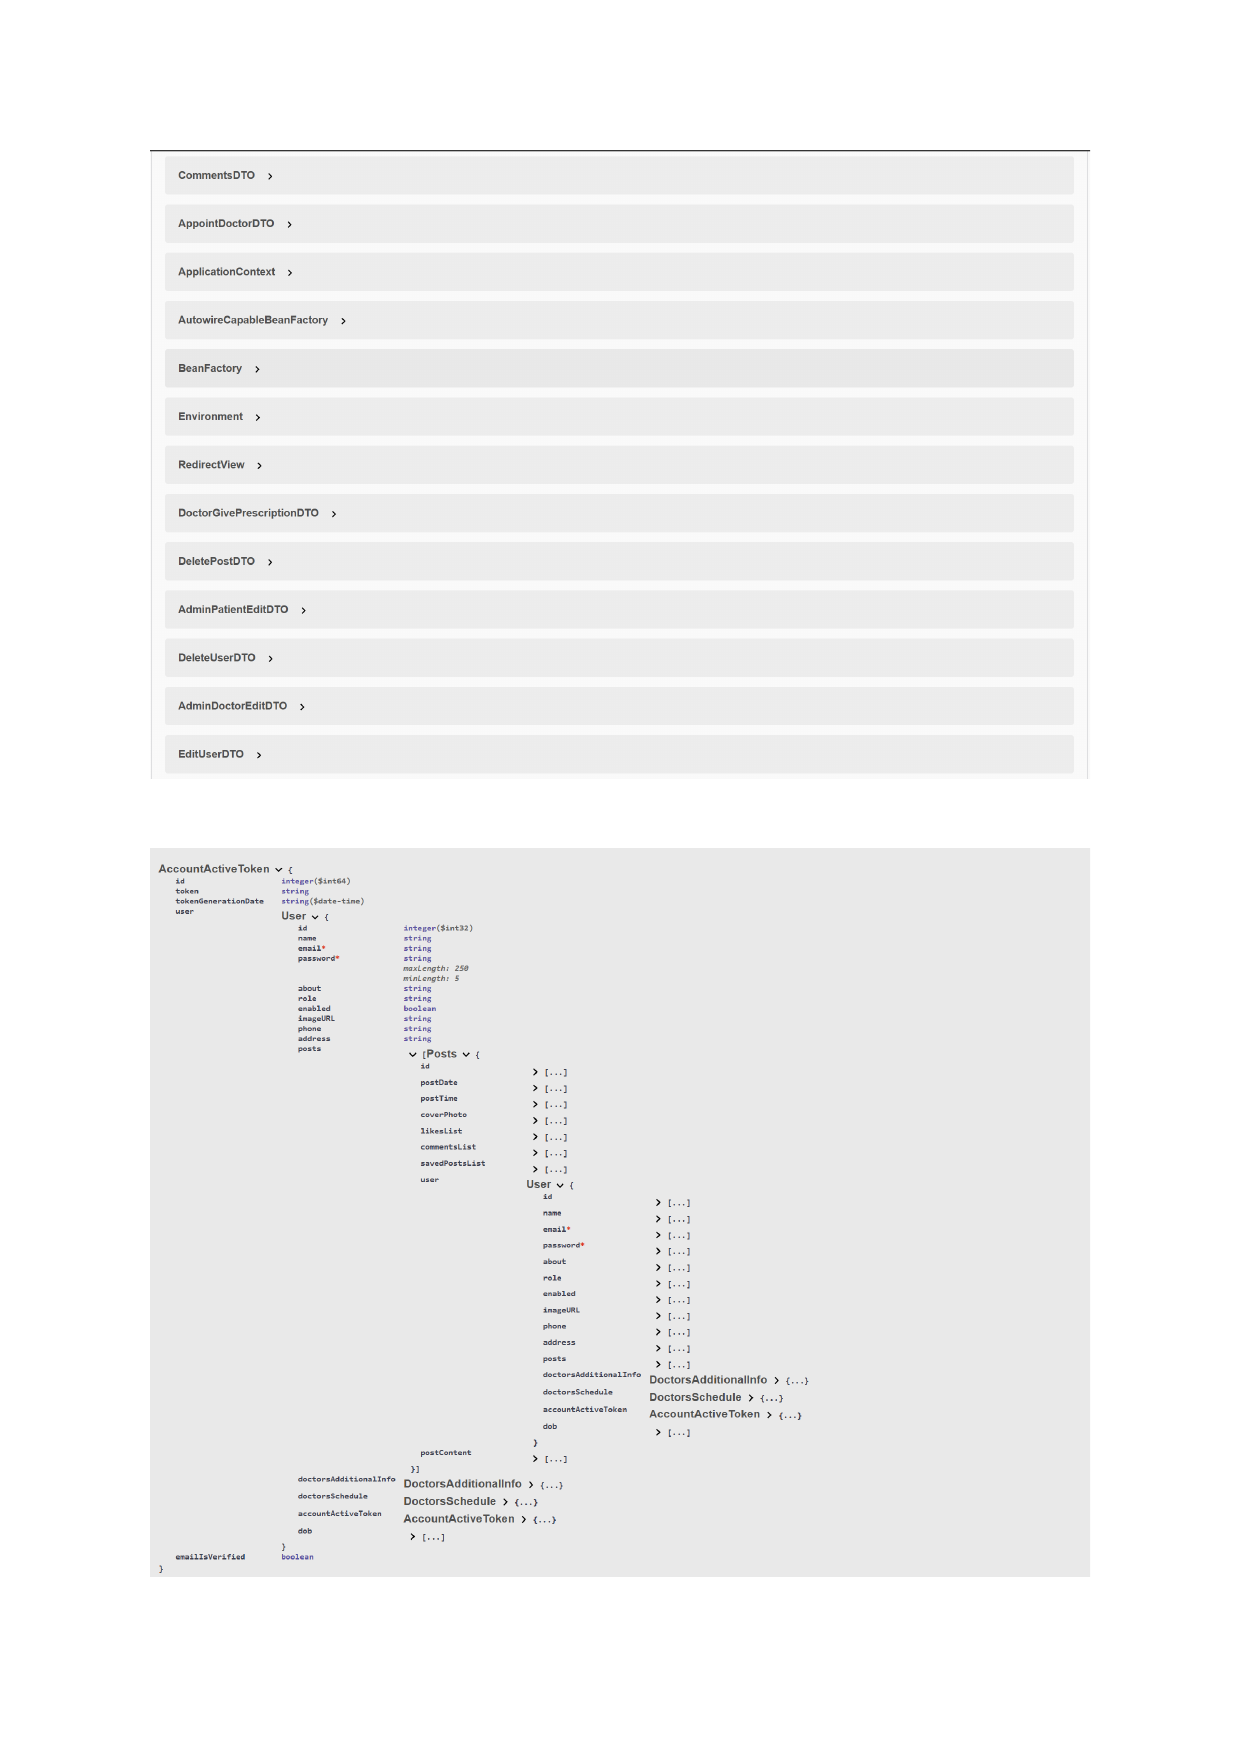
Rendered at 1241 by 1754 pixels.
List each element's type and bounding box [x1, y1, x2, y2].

picture [150, 150, 1091, 779]
picture [150, 848, 1091, 1577]
